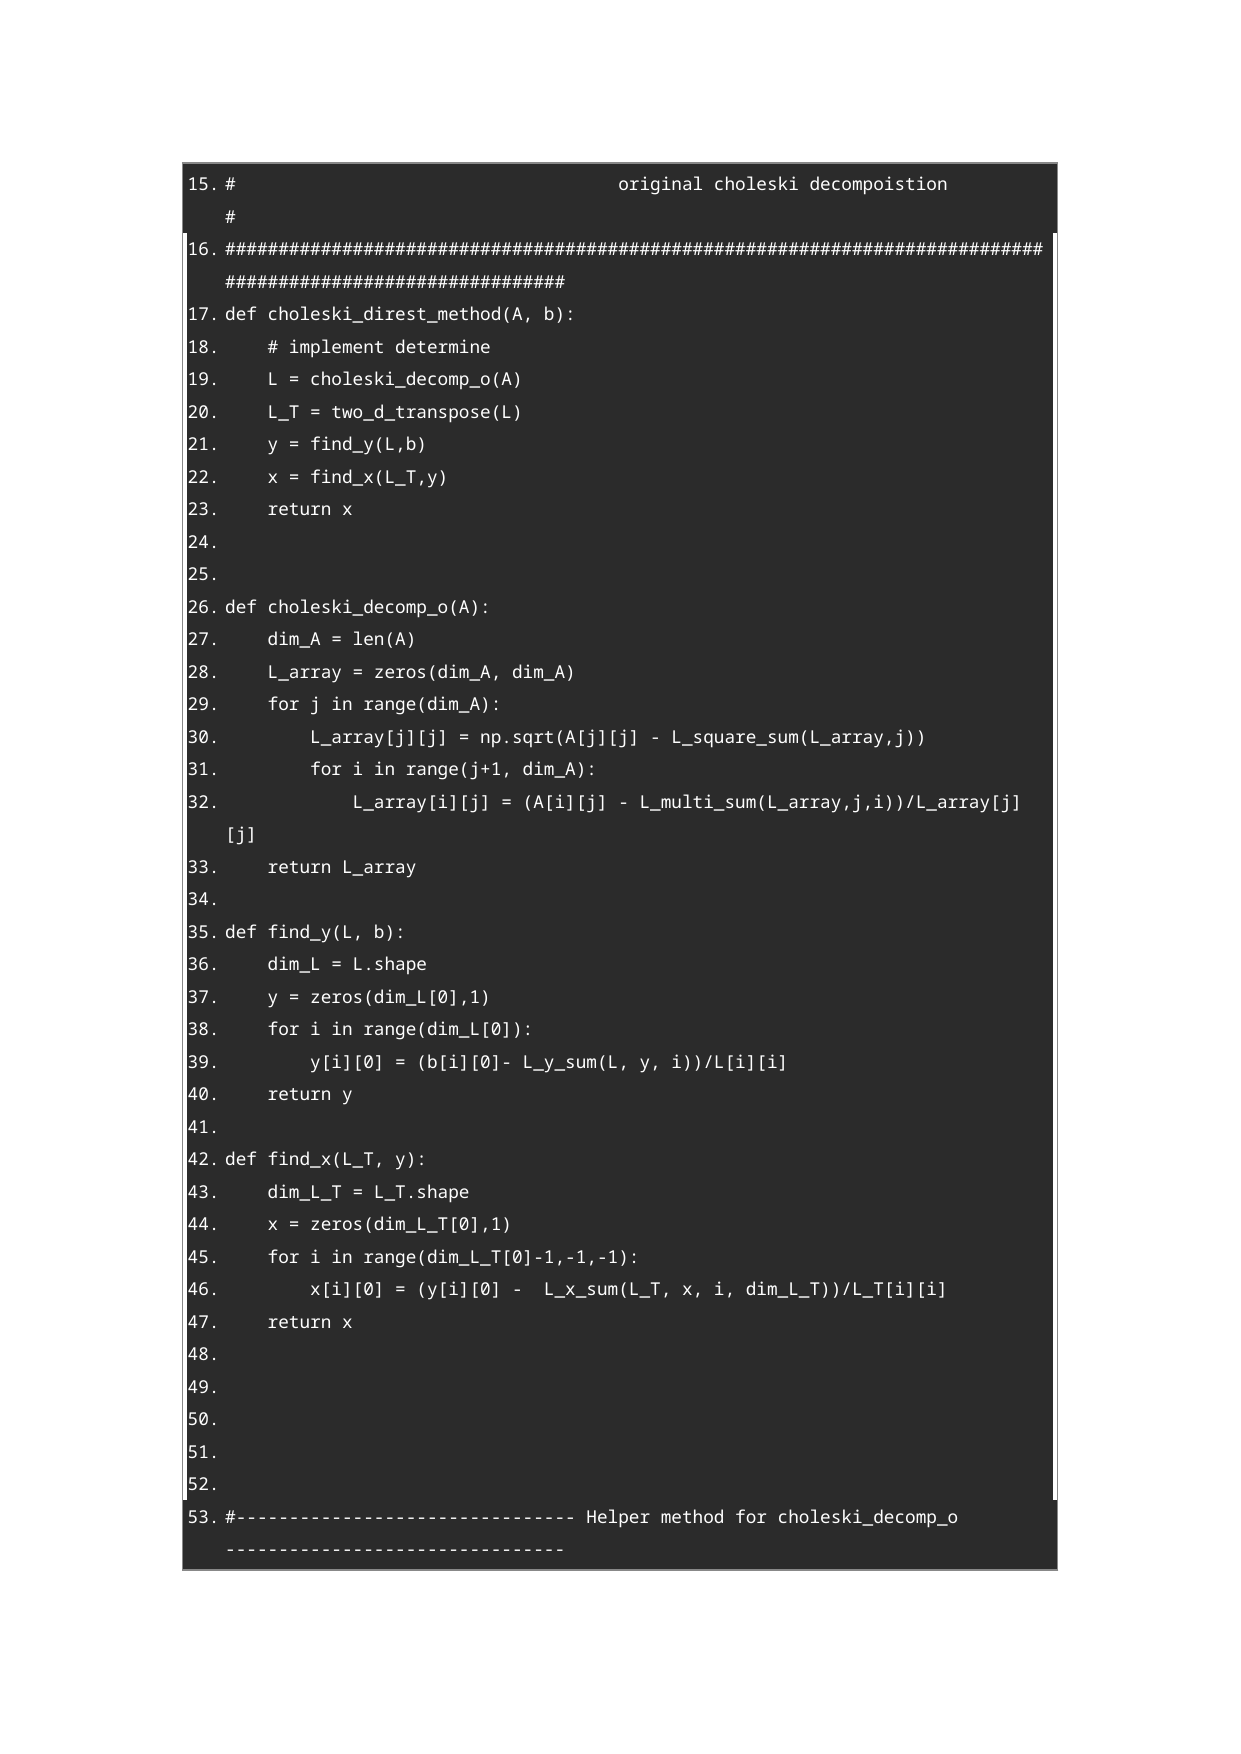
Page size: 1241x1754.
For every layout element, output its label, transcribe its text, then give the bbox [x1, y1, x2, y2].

list dim_L_T = L_T.shape [187, 1175, 1053, 1208]
list x = zeros(dim_L_T[0],1) [187, 1208, 1053, 1240]
list L_array = zeros(dim_A, dim_A) [187, 655, 1053, 688]
list #-------------------------------- Helper method for choleski_decomp_o -------------------------------- [183, 1494, 1057, 1569]
list for i in range(j+1, dim_A): [187, 753, 1053, 785]
list for i in range(dim_L[0]): [187, 1013, 1053, 1045]
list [187, 233, 1053, 298]
list for j in range(dim_A): [187, 688, 1053, 720]
list L_array[j][j] = np.sqrt(A[j][j] - L_square_sum(L_array,j)) [187, 720, 1053, 753]
list y = zeros(dim_L[0],1) [187, 980, 1053, 1013]
list dim_L = L.shape [187, 948, 1053, 980]
list L_array[i][j] = (A[i][j] - L_multi_sum(L_array,j,i))/L_array[j][j] [187, 785, 1053, 850]
list y[i][0] = (b[i][0]- L_y_sum(L, y, i))/L[i][i] [187, 1045, 1053, 1078]
list return x [187, 1305, 1053, 1338]
list def choleski_direst_method(A, b): [187, 298, 1053, 330]
list L = choleski_decomp_o(A) [187, 363, 1053, 395]
list def find_x(L_T, y): [187, 1143, 1053, 1175]
list L_T = two_d_transpose(L) [187, 395, 1053, 428]
list y = find_y(L,b) [187, 428, 1053, 460]
list for i in range(dim_L_T[0]-1,-1,-1): [187, 1240, 1053, 1273]
list return L_array [187, 850, 1053, 883]
list def choleski_decomp_o(A): [187, 590, 1053, 623]
list def find_y(L, b): [187, 915, 1053, 948]
list # original choleski decompoistion # [183, 164, 1057, 233]
list return x [187, 493, 1053, 525]
list dim_A = len(A) [187, 623, 1053, 655]
list return y [187, 1078, 1053, 1110]
list x[i][0] = (y[i][0] - L_x_sum(L_T, x, i, dim_L_T))/L_T[i][i] [187, 1273, 1053, 1305]
list x = find_x(L_T,y) [187, 460, 1053, 493]
list # implement determine [187, 330, 1053, 363]
